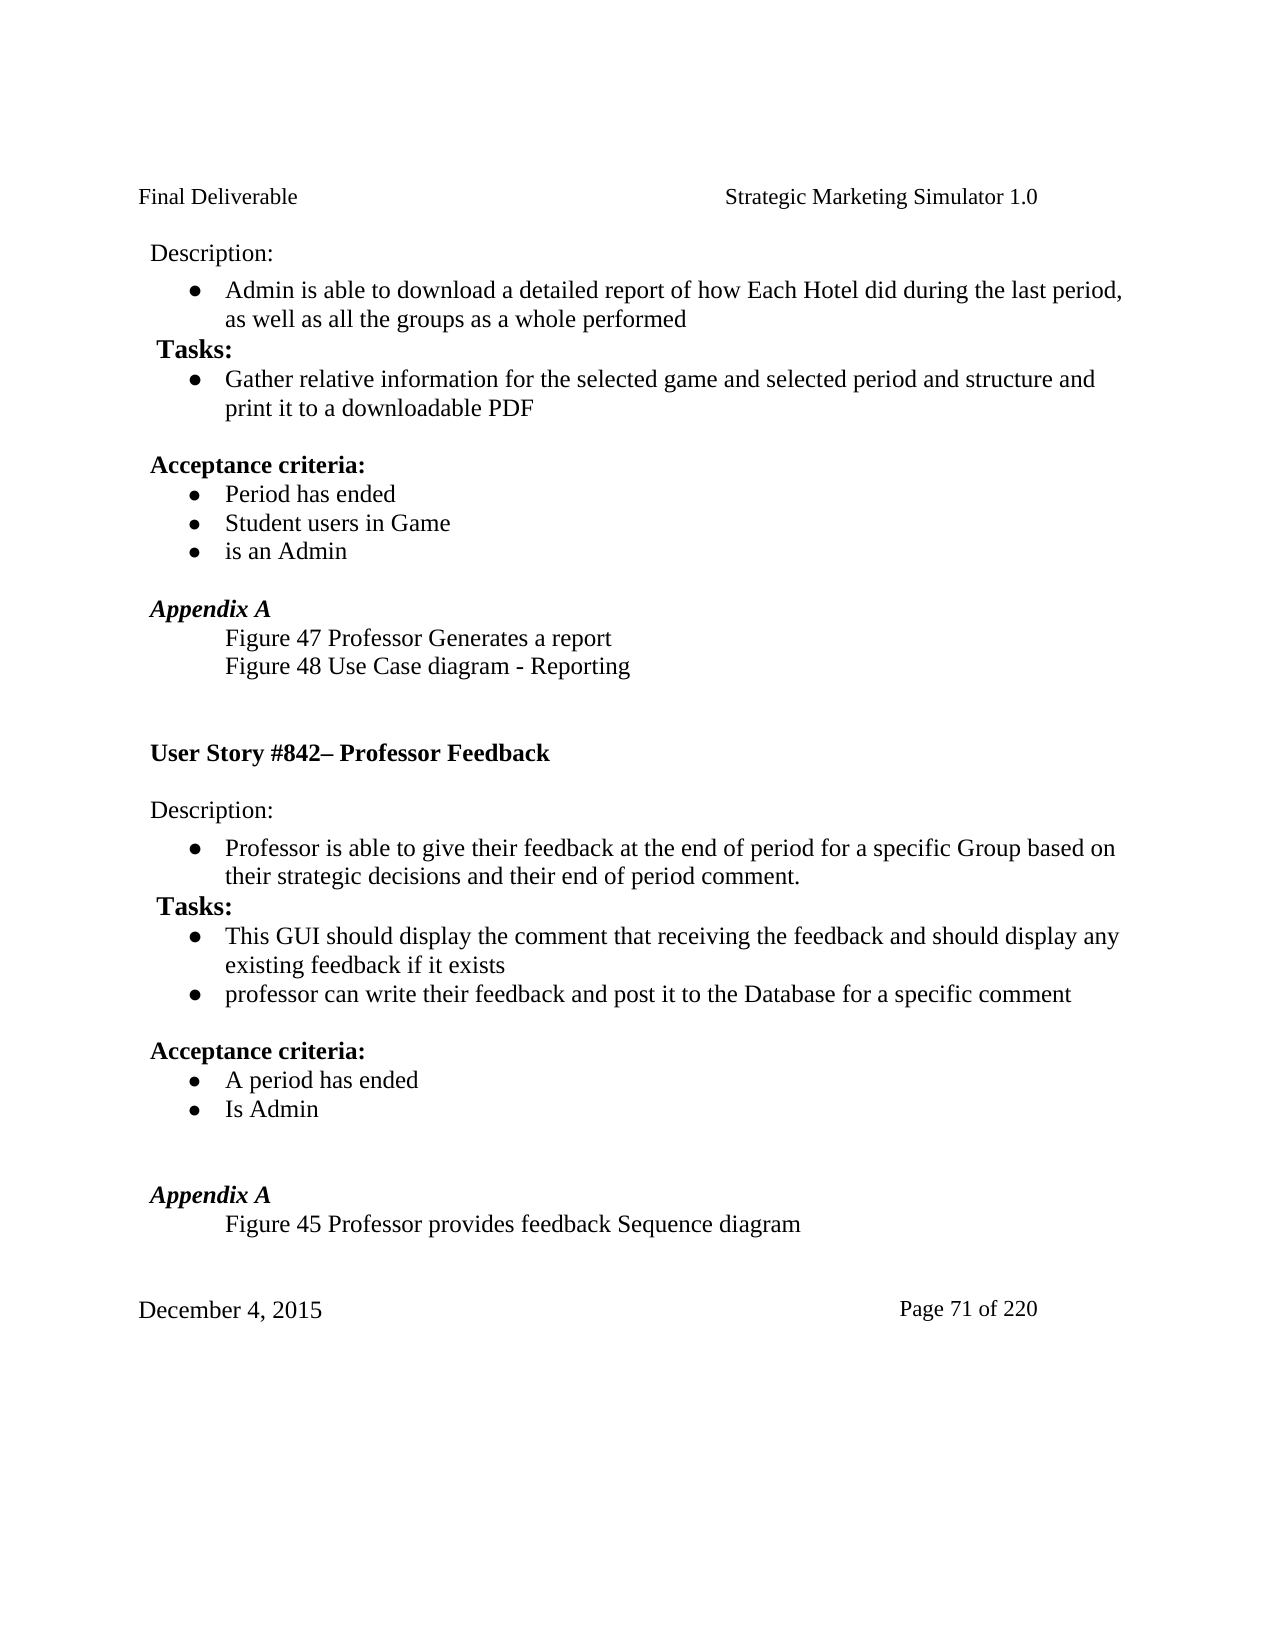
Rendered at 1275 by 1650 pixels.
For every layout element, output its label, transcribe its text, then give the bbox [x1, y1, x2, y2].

text Figure 47 Professor Generates a report [225, 623, 1125, 651]
list is an Admin [187, 536, 1125, 565]
text Appendix A [150, 1180, 1125, 1209]
text Figure 48 Use Case diagram - Reporting [225, 651, 1125, 680]
text Appendix A [150, 594, 1125, 623]
list A period has ended [187, 1065, 1125, 1094]
text Description: [150, 796, 1125, 824]
text Description: [150, 238, 1125, 267]
text Acceptance criteria: [150, 450, 1125, 479]
list Professor is able to give their feedback at the end of period for a specific Group based on their strategic decisions and their end of period comment. [187, 833, 1125, 890]
list professor can write their feedback and post it to the Database for a specific comment [187, 979, 1125, 1007]
list This GUI should display the comment that receiving the feedback and should display any existing feedback if it exists [187, 921, 1125, 979]
list Is Admin [187, 1094, 1125, 1122]
text Figure 45 Professor provides feedback Sequence diagram [150, 1209, 1125, 1237]
text User Story #842– Professor Feedback [150, 738, 1125, 766]
list Period has ended [187, 479, 1125, 508]
text Tasks: [150, 333, 1125, 364]
list Student users in Game [187, 508, 1125, 536]
list Admin is able to download a detailed report of how Each Hotel did during the last period, as well as all the groups as a whole performed [187, 275, 1125, 333]
text Tasks: [150, 890, 1125, 921]
text Acceptance criteria: [150, 1036, 1125, 1065]
list Gather relative information for the selected game and selected period and structure and print it to a downloadable PDF [187, 364, 1125, 421]
